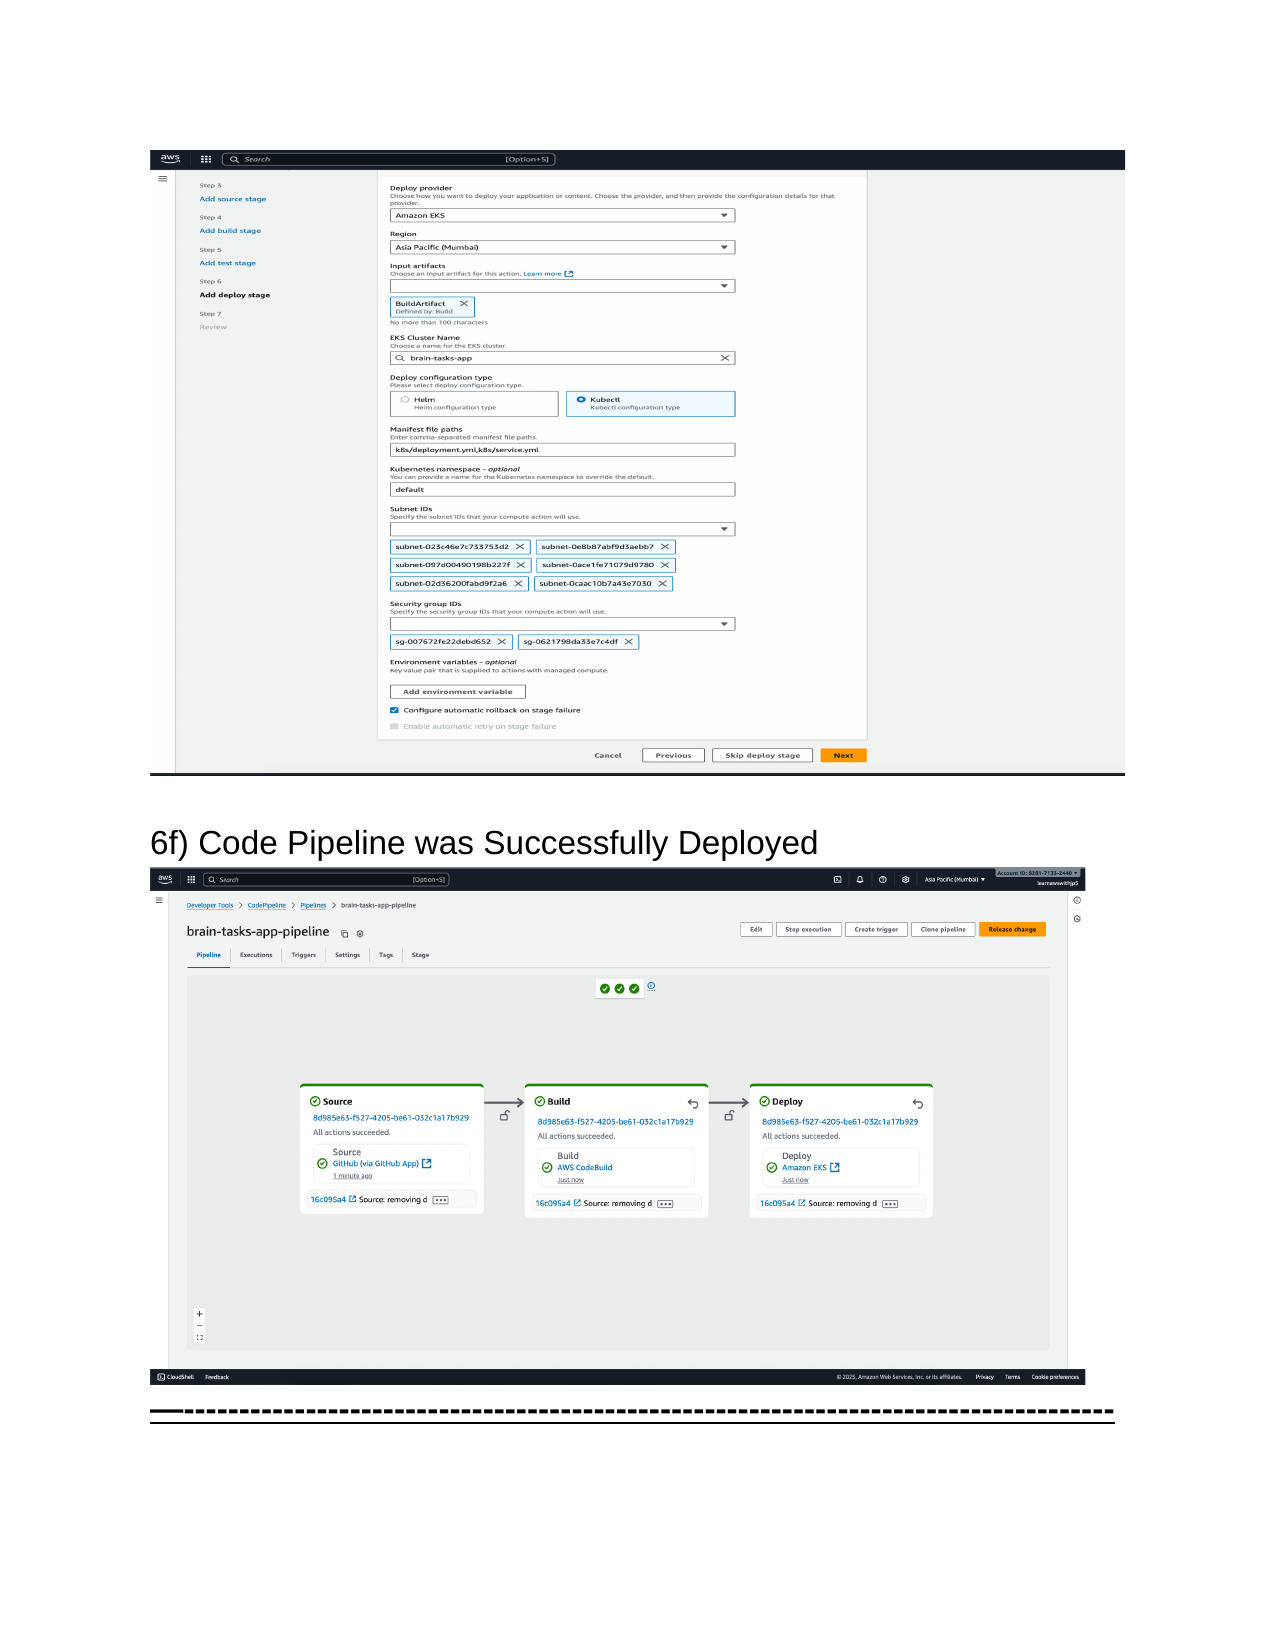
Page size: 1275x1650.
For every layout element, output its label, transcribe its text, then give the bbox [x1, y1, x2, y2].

text 6f) Code Pipeline was Successfully Deployed [150, 823, 1125, 862]
text —------------------------------------------------------------------------------------ [150, 1389, 1125, 1427]
picture [150, 150, 1125, 776]
picture [150, 867, 1086, 1385]
